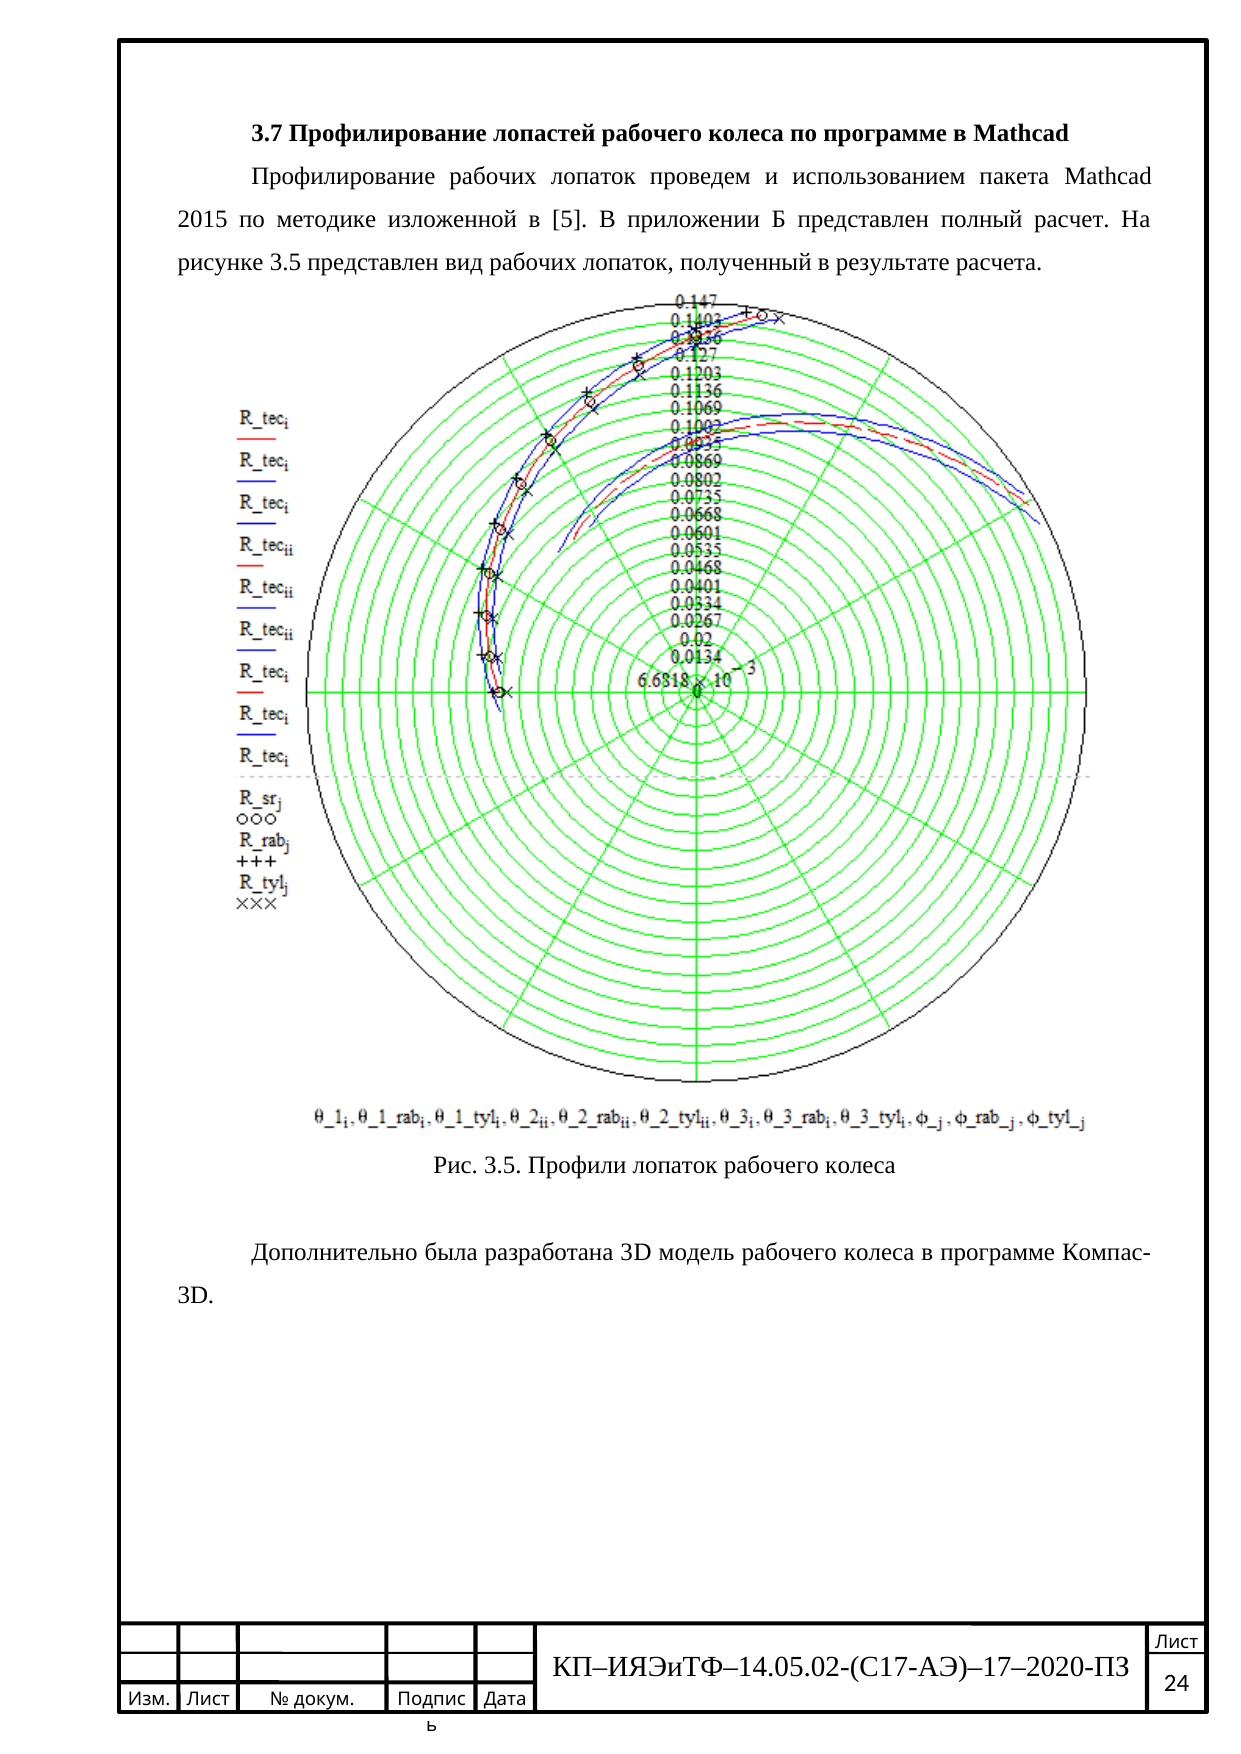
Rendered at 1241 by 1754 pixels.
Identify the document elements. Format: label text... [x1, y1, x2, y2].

text Профилирование рабочих лопаток проведем и использованием пакета Mathcad 2015 по методике изложенной в [5]. В приложении Б представлен полный расчет. На рисунке 3.5 представлен вид рабочих лопаток, полученный в результате расчета. [177, 161, 1152, 276]
text Дополнительно была разработана 3D модель рабочего колеса в программе Компас-3D. [177, 1237, 1152, 1308]
picture [234, 290, 1095, 1136]
text 3.7 Профилирование лопастей рабочего колеса по программе в Mathcad [199, 118, 1152, 147]
text Рис. 3.5. Профили лопаток рабочего колеса [177, 1150, 1152, 1179]
